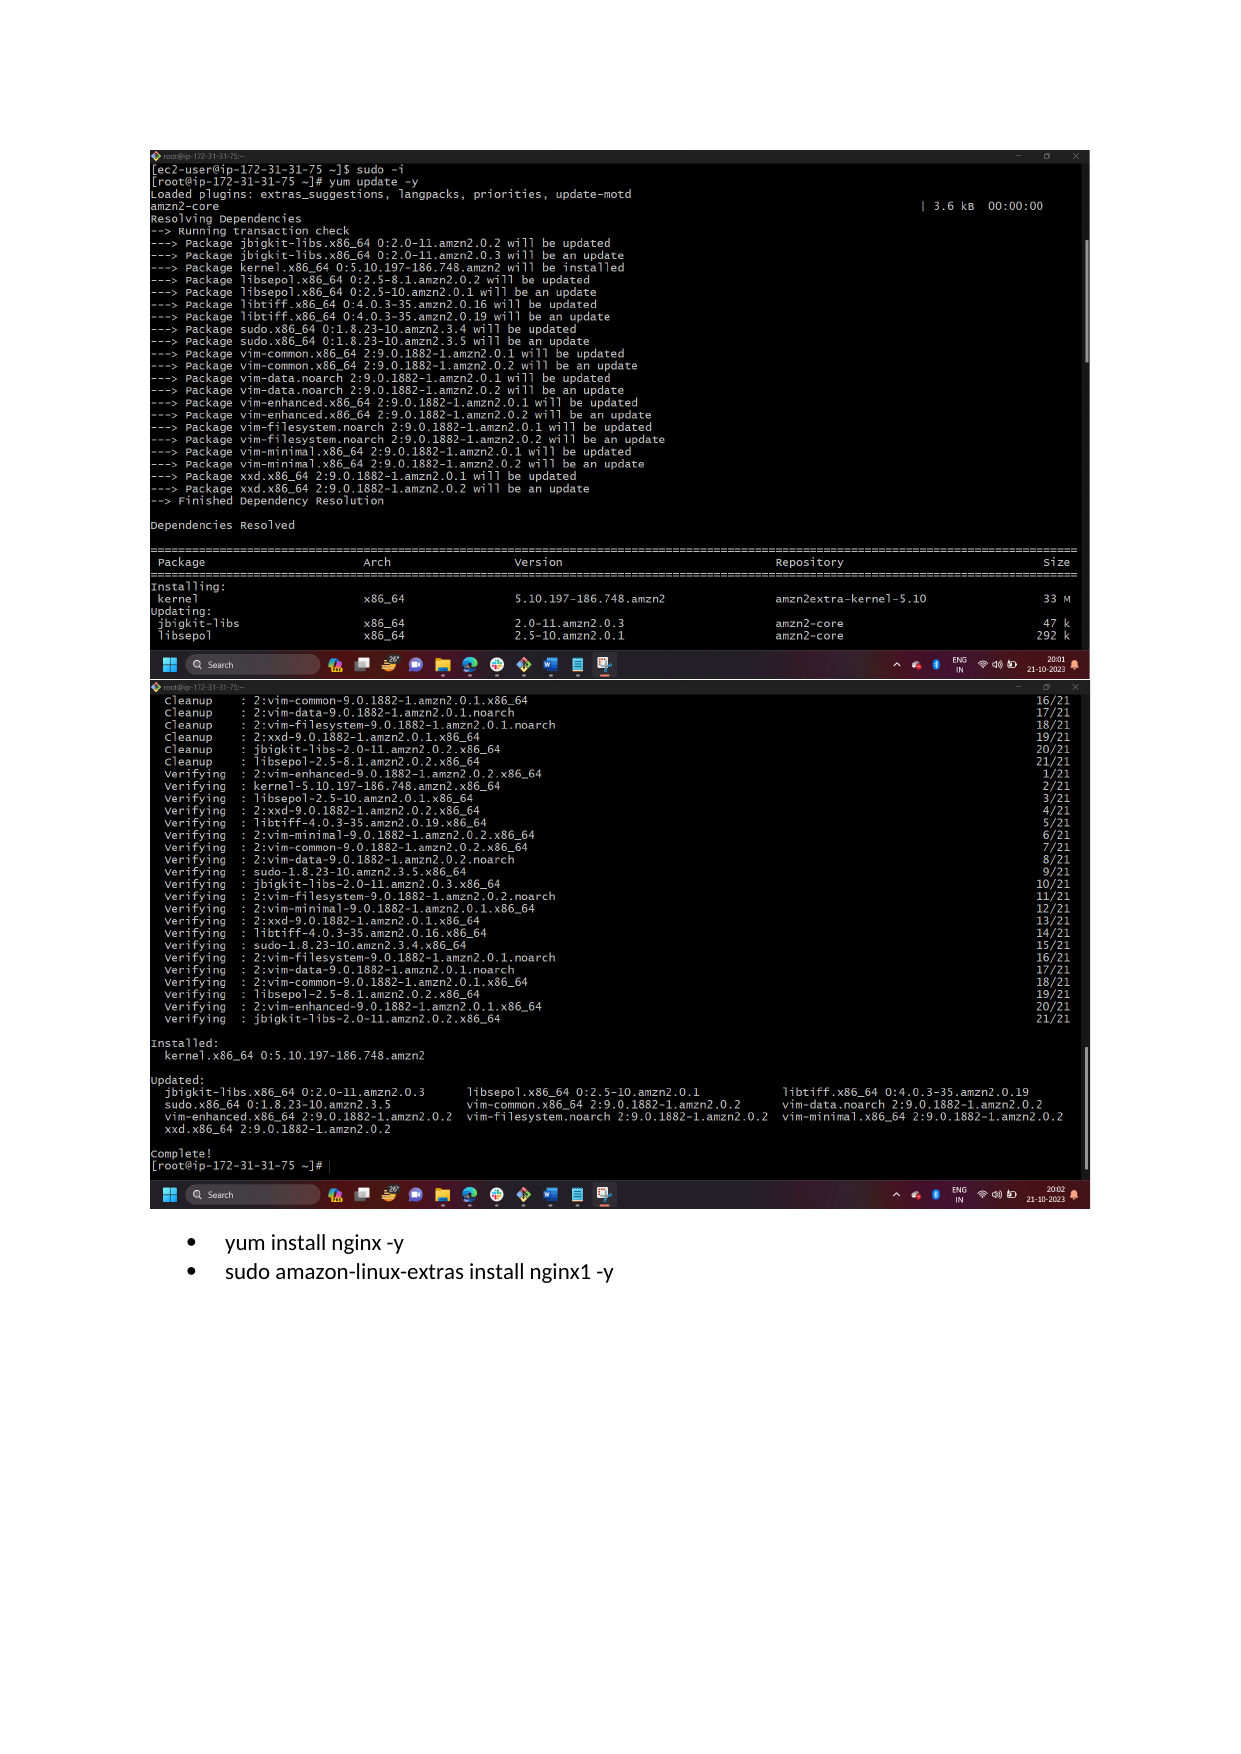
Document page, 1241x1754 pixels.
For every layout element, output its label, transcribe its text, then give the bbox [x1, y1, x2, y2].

picture [150, 680, 1091, 1209]
list sudo amazon-linux-extras install nginx1 -y [187, 1257, 1090, 1286]
picture [150, 150, 1090, 679]
list yum install nginx -y [187, 1228, 1090, 1256]
